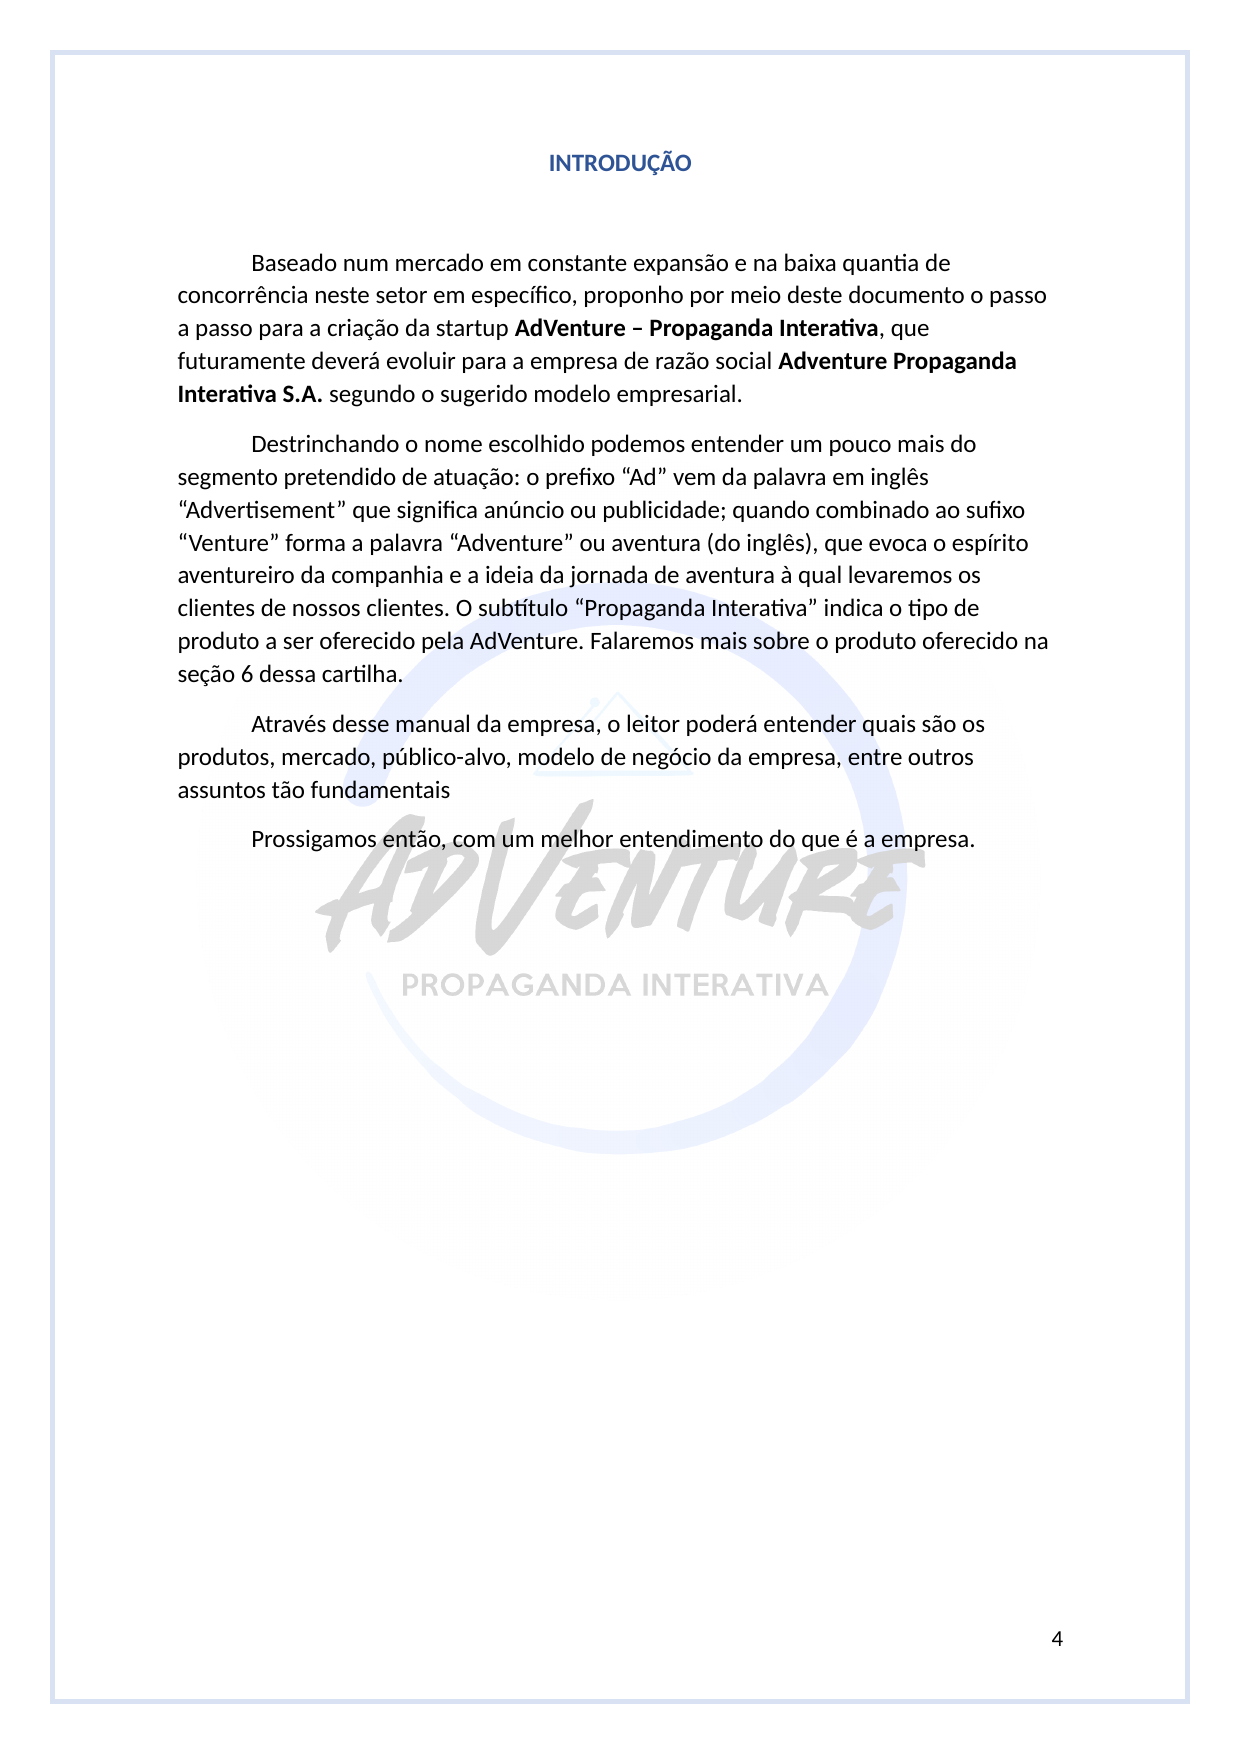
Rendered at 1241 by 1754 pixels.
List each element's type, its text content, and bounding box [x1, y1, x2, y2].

text Destrinchando o nome escolhido podemos entender um pouco mais do segmento pretendido de atuação: o prefixo “Ad” vem da palavra em inglês “Advertisement” que significa anúncio ou publicidade; quando combinado ao sufixo “Venture” forma a palavra “Adventure” ou aventura (do inglês), que evoca o espírito aventureiro da companhia e a ideia da jornada de aventura à qual levaremos os clientes de nossos clientes. O subtítulo “Propaganda Interativa” indica o tipo de produto a ser oferecido pela AdVenture. Falaremos mais sobre o produto oferecido na seção 6 dessa cartilha. [177, 428, 1063, 689]
text INTRODUÇÃO [177, 148, 1063, 178]
text Através desse manual da empresa, o leitor poderá entender quais são os produtos, mercado, público-alvo, modelo de negócio da empresa, entre outros assuntos tão fundamentais [177, 708, 1063, 804]
text Prossigamos então, com um melhor entendimento do que é a empresa. [177, 823, 1063, 854]
text Baseado num mercado em constante expansão e na baixa quantia de concorrência neste setor em específico, proponho por meio deste documento o passo a passo para a criação da startup AdVenture – Propaganda Interativa, que futuramente deverá evoluir para a empresa de razão social Adventure Propaganda Interativa S.A. segundo o sugerido modelo empresarial. [177, 247, 1063, 409]
